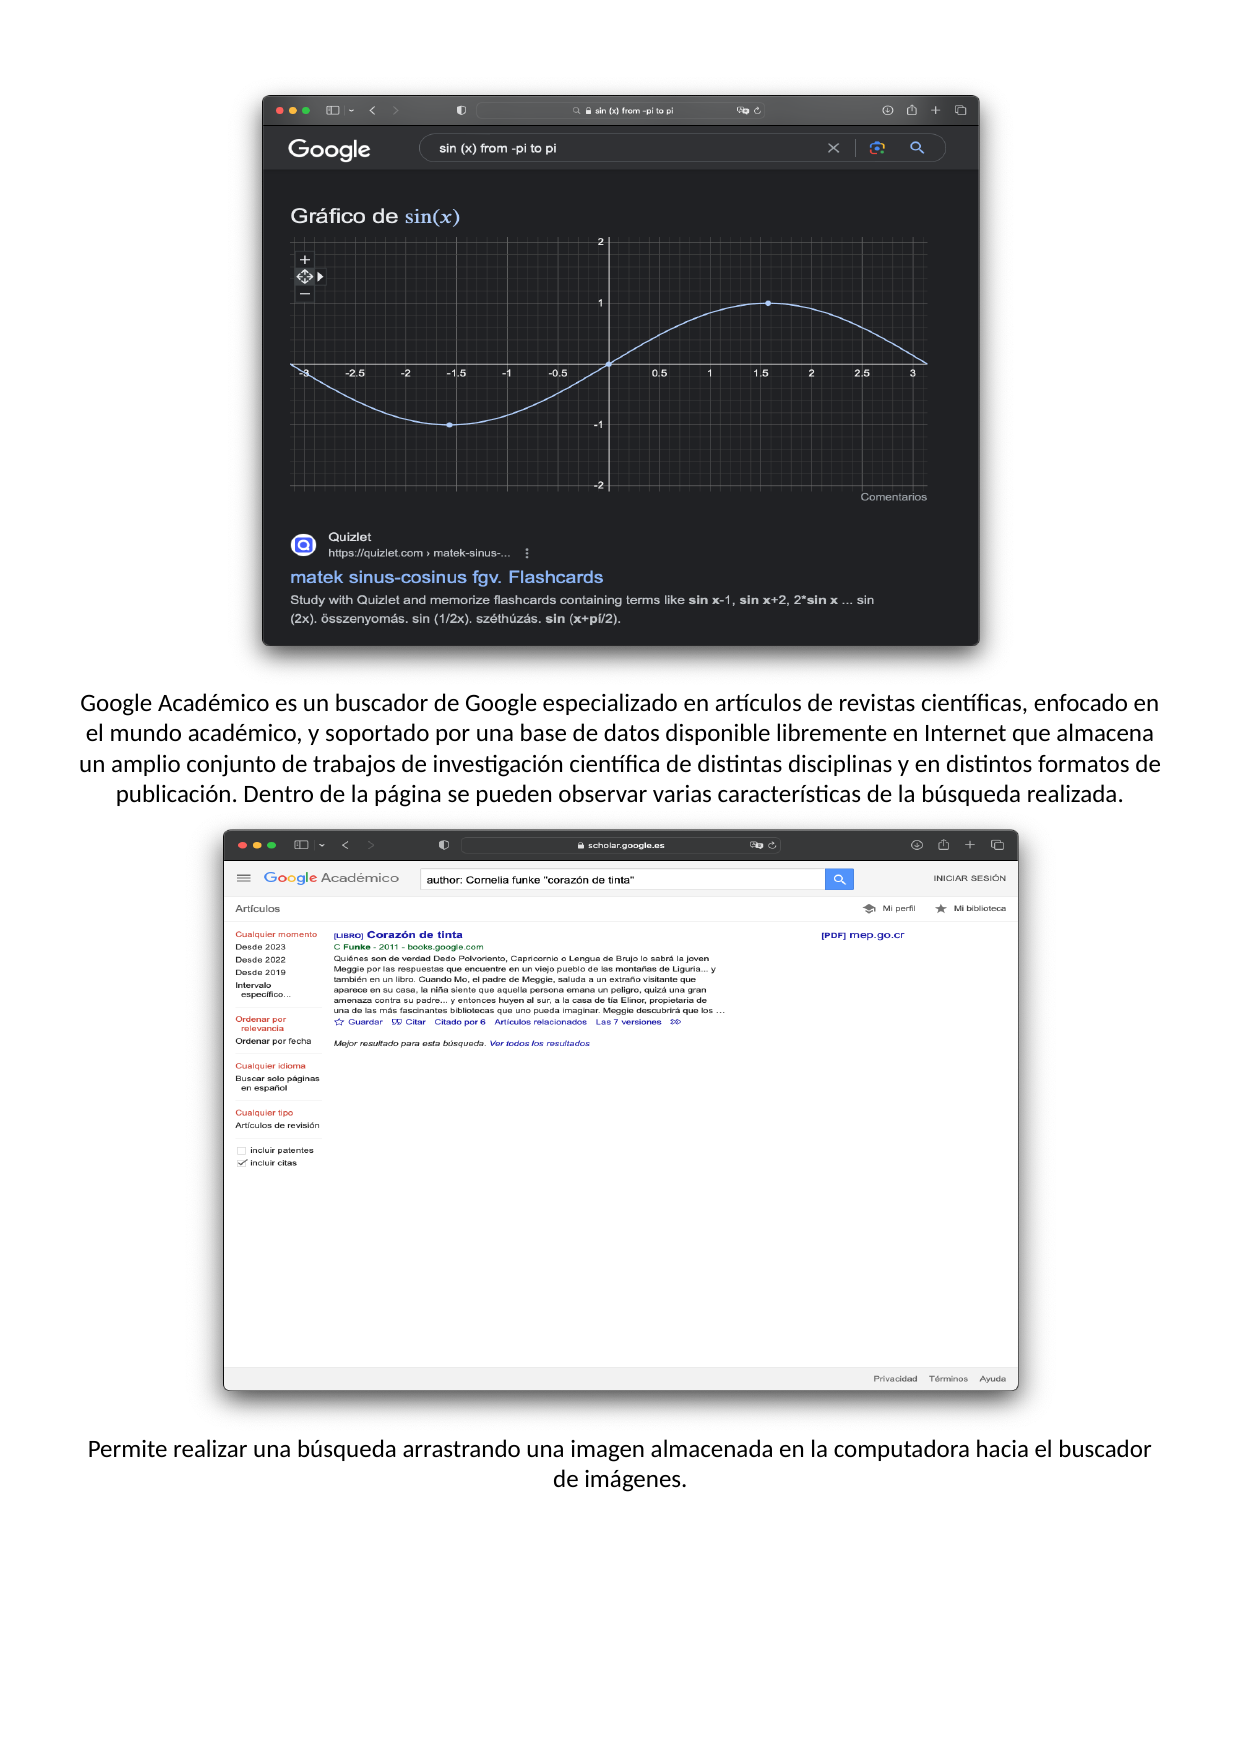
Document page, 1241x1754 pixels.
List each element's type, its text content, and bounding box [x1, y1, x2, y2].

picture [183, 809, 1058, 1433]
text Google Académico es un buscador de Google especializado en artículos de revistas científicas, enfocado en el mundo académico, y soportado por una base de datos disponible libremente en Internet que almacena un amplio conjunto de trabajos de investigación científica de distintas disciplinas y en distintos formatos de publicación. Dentro de la página se pueden observar varias características de la búsqueda realizada. [75, 687, 1165, 809]
picture [226, 75, 1015, 687]
text Permite realizar una búsqueda arrastrando una imagen almacenada en la computadora hacia el buscador de imágenes. [75, 1433, 1165, 1494]
